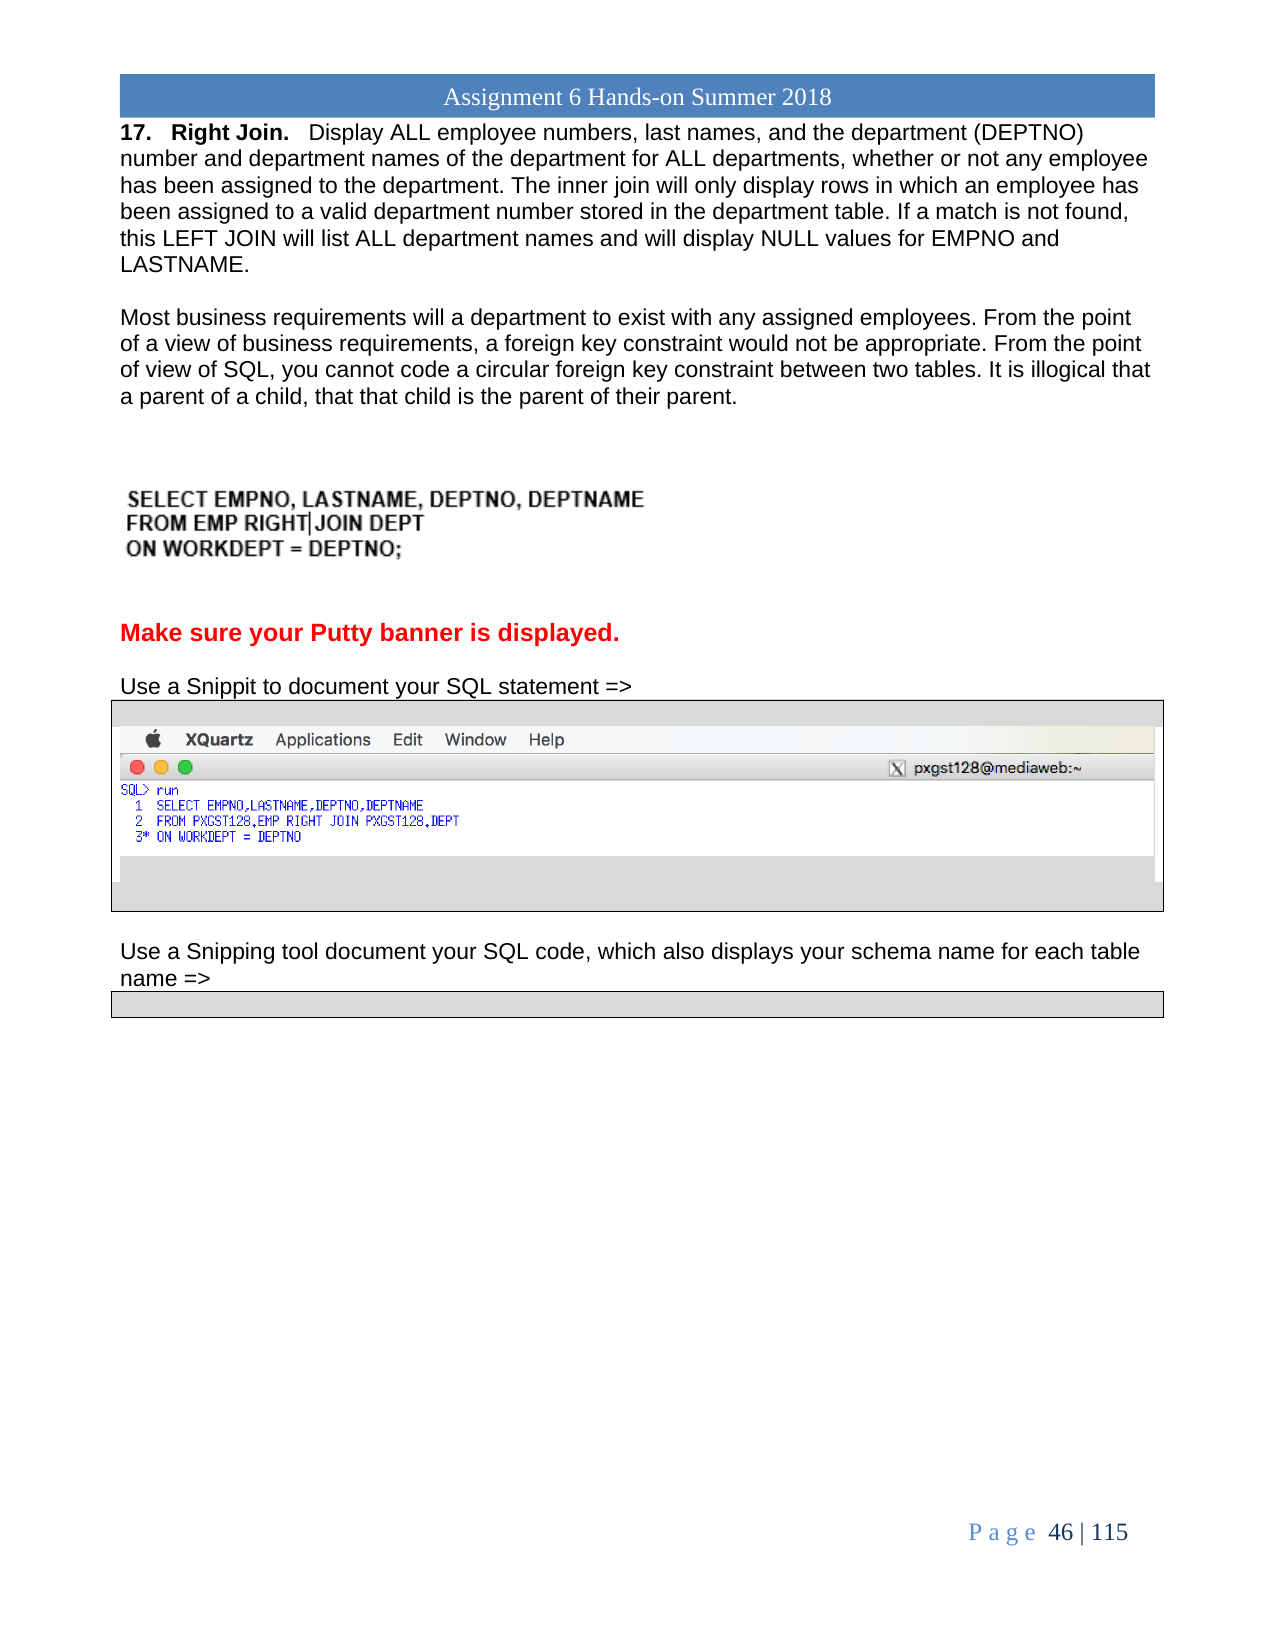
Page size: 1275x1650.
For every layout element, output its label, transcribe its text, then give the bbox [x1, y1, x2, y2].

text Make sure your Putty banner is displayed. [120, 618, 1155, 647]
text 17. Right Join. Display ALL employee numbers, last names, and the department (DEPTNO) number and department names of the department for ALL departments, whether or not any employee has been assigned to the department. The inner join will only display rows in which an employee has been assigned to a valid department number stored in the department table. If a match is not found, this LEFT JOIN will list ALL department names and will display NULL values for EMPNO and LASTNAME. [120, 118, 1155, 277]
picture [120, 726, 1154, 856]
picture [120, 485, 1111, 566]
text Use a Snipping tool document your SQL code, which also displays your schema name for each table name => [120, 938, 1155, 991]
text Use a Snippit to document your SQL statement => [120, 673, 1155, 699]
text Most business requirements will a department to exist with any assigned employees. From the point of a view of business requirements, a foreign key constraint would not be appropriate. From the point of view of SQL, you cannot code a circular foreign key constraint between two tables. It is illogical that a parent of a child, that that child is the parent of their parent. [120, 303, 1155, 409]
